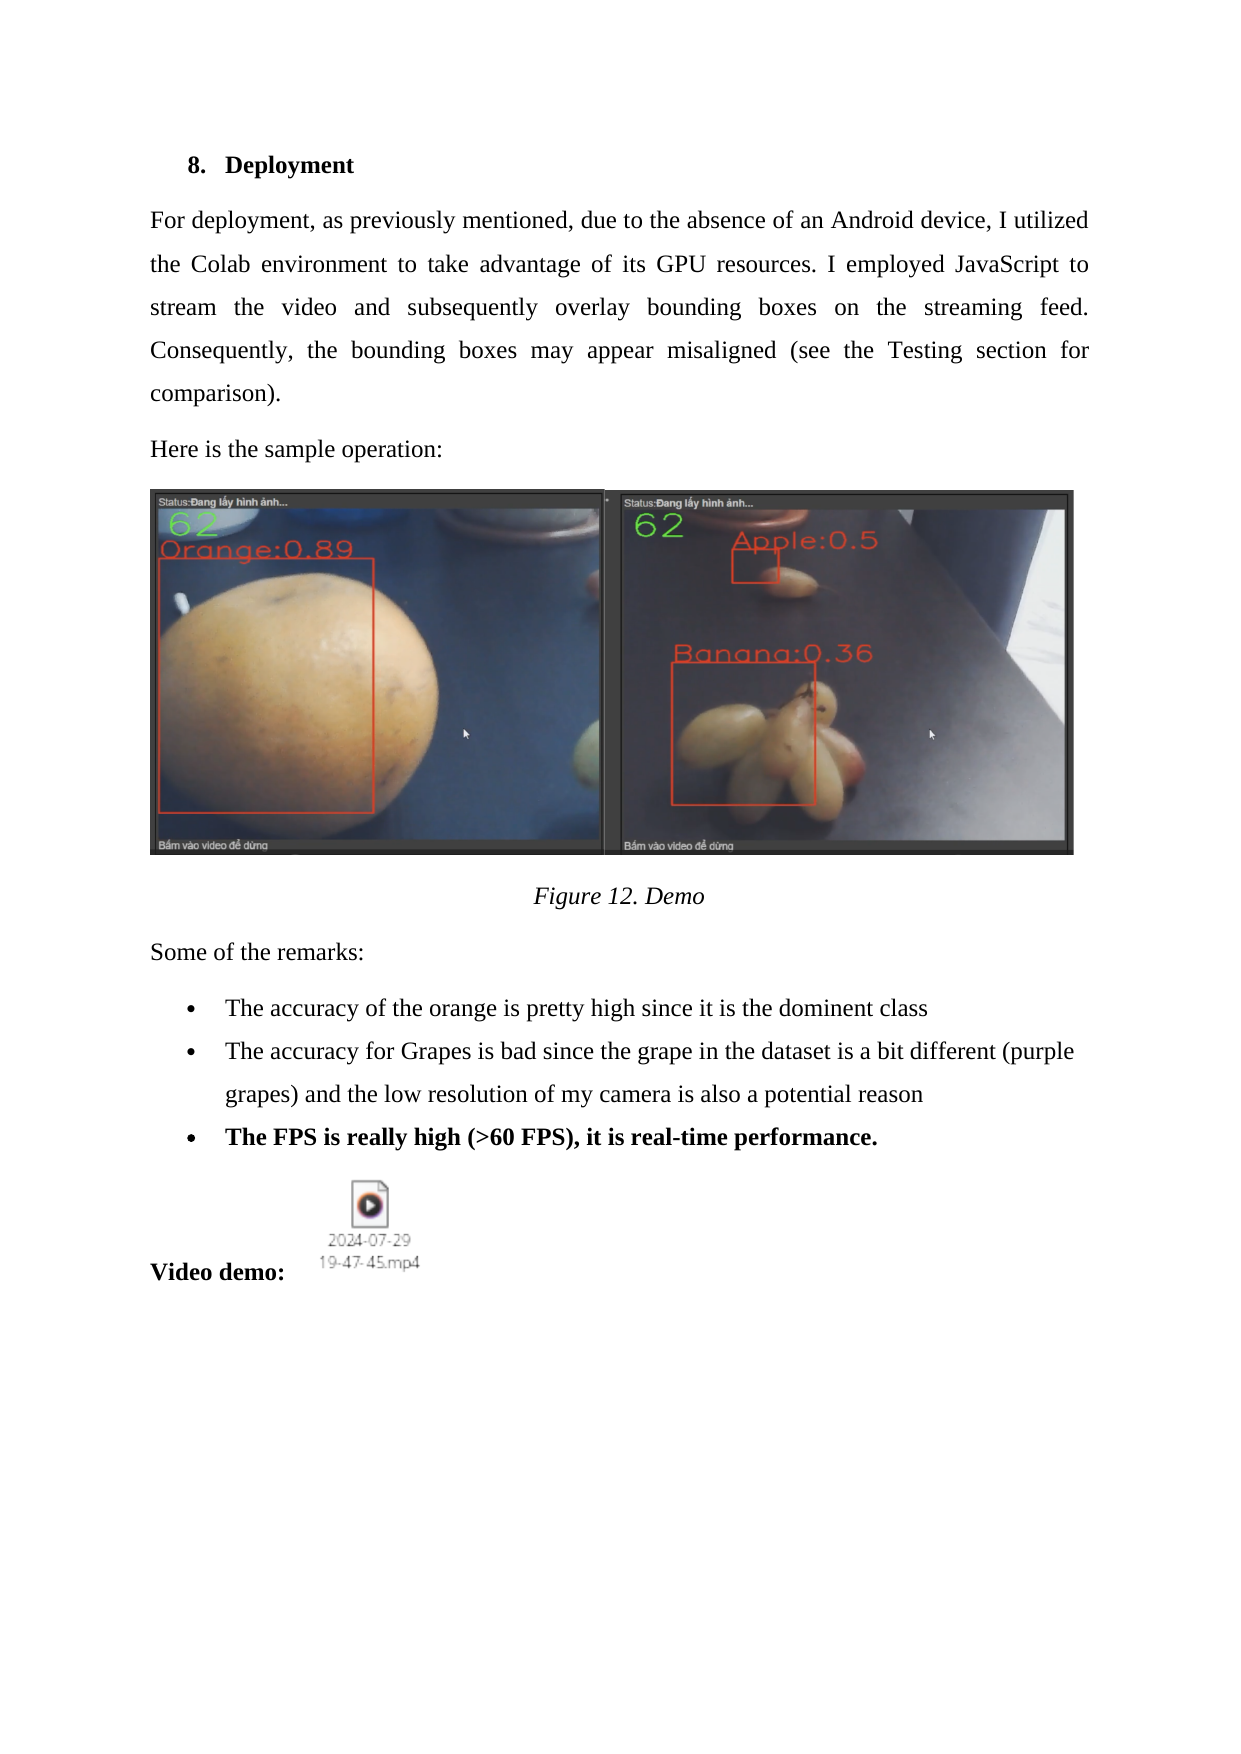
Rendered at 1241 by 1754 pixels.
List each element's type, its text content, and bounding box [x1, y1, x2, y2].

list The accuracy of the orange is pretty high since it is the dominent class [187, 993, 1090, 1021]
text Video demo: [150, 1178, 1090, 1285]
text Figure 12. Demo [150, 881, 1090, 910]
list The FPS is really high (>60 FPS), it is real-time performance. [187, 1122, 1090, 1151]
text Here is the sample operation: [150, 434, 1090, 462]
subtitle Deployment [187, 150, 1090, 179]
text Some of the remarks: [150, 937, 1090, 966]
picture [150, 489, 1074, 855]
text For deployment, as previously mentioned, due to the absence of an Android device, I utilized the Colab environment to take advantage of its GPU resources. I employed JavaScript to stream the video and subsequently overlay bounding boxes on the streaming feed. Consequently, the bounding boxes may appear misaligned (see the Testing section for comparison). [150, 206, 1090, 407]
list The accuracy for Grapes is bad since the grape in the dataset is a bit different (purple grapes) and the low resolution of my camera is also a potential reason [187, 1036, 1090, 1108]
